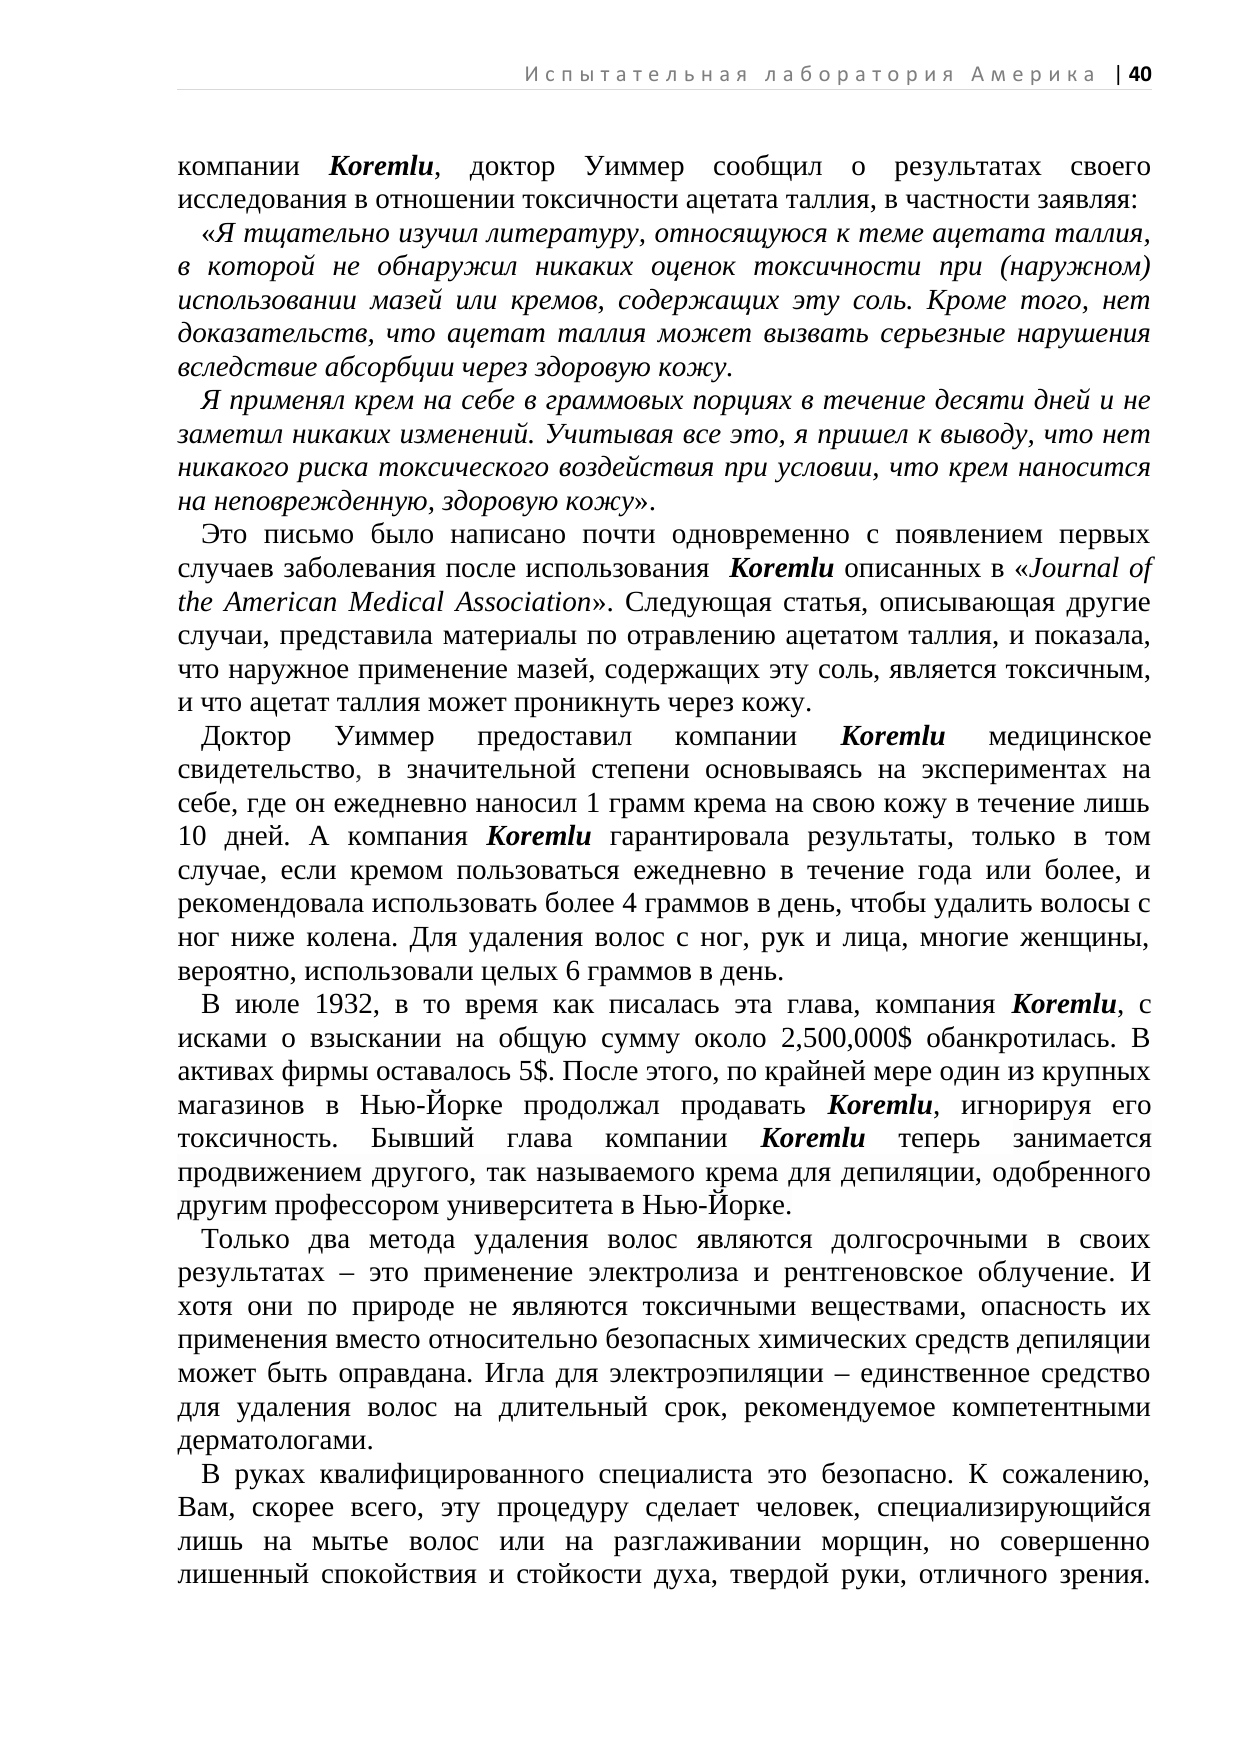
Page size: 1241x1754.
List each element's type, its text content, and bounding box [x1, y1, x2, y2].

text «Я тщательно изучил литературу, относящуюся к теме ацетата таллия, в которой не обнаружил никаких оценок токсичности при (наружном) использовании мазей или кремов, содержащих эту соль. Кроме того, нет доказательств, что ацетат таллия может вызвать серьезные нарушения вследствие абсорбции через здоровую кожу. [177, 215, 1152, 382]
text В июле 1932, в то время как писалась эта глава, компания Koremlu, с исками о взыскании на общую сумму около 2,500,000$ обанкротилась. В активах фирмы оставалось 5$. После этого, по крайней мере один из крупных магазинов в Нью-Йорке продолжал продавать Koremlu, игнорируя его токсичность. Бывший глава компании Koremlu теперь занимается продвижением другого, так называемого крема для депиляции, одобренного другим профессором университета в Нью-Йорке. [177, 1187, 1152, 1221]
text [177, 1456, 1152, 1590]
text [177, 148, 1152, 215]
text Доктор Уиммер предоставил компании Koremlu медицинское свидетельство, в значительной степени основываясь на экспериментах на себе, где он ежедневно наносил 1 грамм крема на свою кожу в течение лишь 10 дней. А компания Koremlu гарантировала результаты, только в том случае, если кремом пользоваться ежедневно в течение года или более, и рекомендовала использовать более 4 граммов в день, чтобы удалить волосы с ног ниже колена. Для удаления волос с ног, рук и лица, многие женщины, вероятно, использовали целых 6 граммов в день. [177, 718, 1152, 986]
text В июле 1932, в то время как писалась эта глава, компания Koremlu, с исками о взыскании на общую сумму около 2,500,000$ обанкротилась. В активах фирмы оставалось 5$. После этого, по крайней мере один из крупных магазинов в Нью-Йорке продолжал продавать Koremlu, игнорируя его токсичность. Бывший глава компании Koremlu теперь занимается продвижением другого, так называемого крема для депиляции, одобренного другим профессором университета в Нью-Йорке. [177, 986, 1152, 1154]
text Только два метода удаления волос являются долгосрочными в своих результатах – это применение электролиза и рентгеновское облучение. И хотя они по природе не являются токсичными веществами, опасность их применения вместо относительно безопасных химических средств депиляции может быть оправдана. Игла для электроэпиляции – единственное средство для удаления волос на длительный срок, рекомендуемое компетентными дерматологами. [177, 1221, 1152, 1456]
text Я применял крем на себе в граммовых порциях в течение десяти дней и не заметил никаких изменений. Учитывая все это, я пришел к выводу, что нет никакого риска токсического воздействия при условии, что крем наносится на неповрежденную, здоровую кожу». [177, 382, 1152, 517]
text Это письмо было написано почти одновременно с появлением первых случаев заболевания после использования Koremlu описанных в «Journal of the American Medical Association». Следующая статья, описывающая другие случаи, представила материалы по отравлению ацетатом таллия, и показала, что наружное применение мазей, содержащих эту соль, является токсичным, и что ацетат таллия может проникнуть через кожу. [177, 517, 1152, 718]
